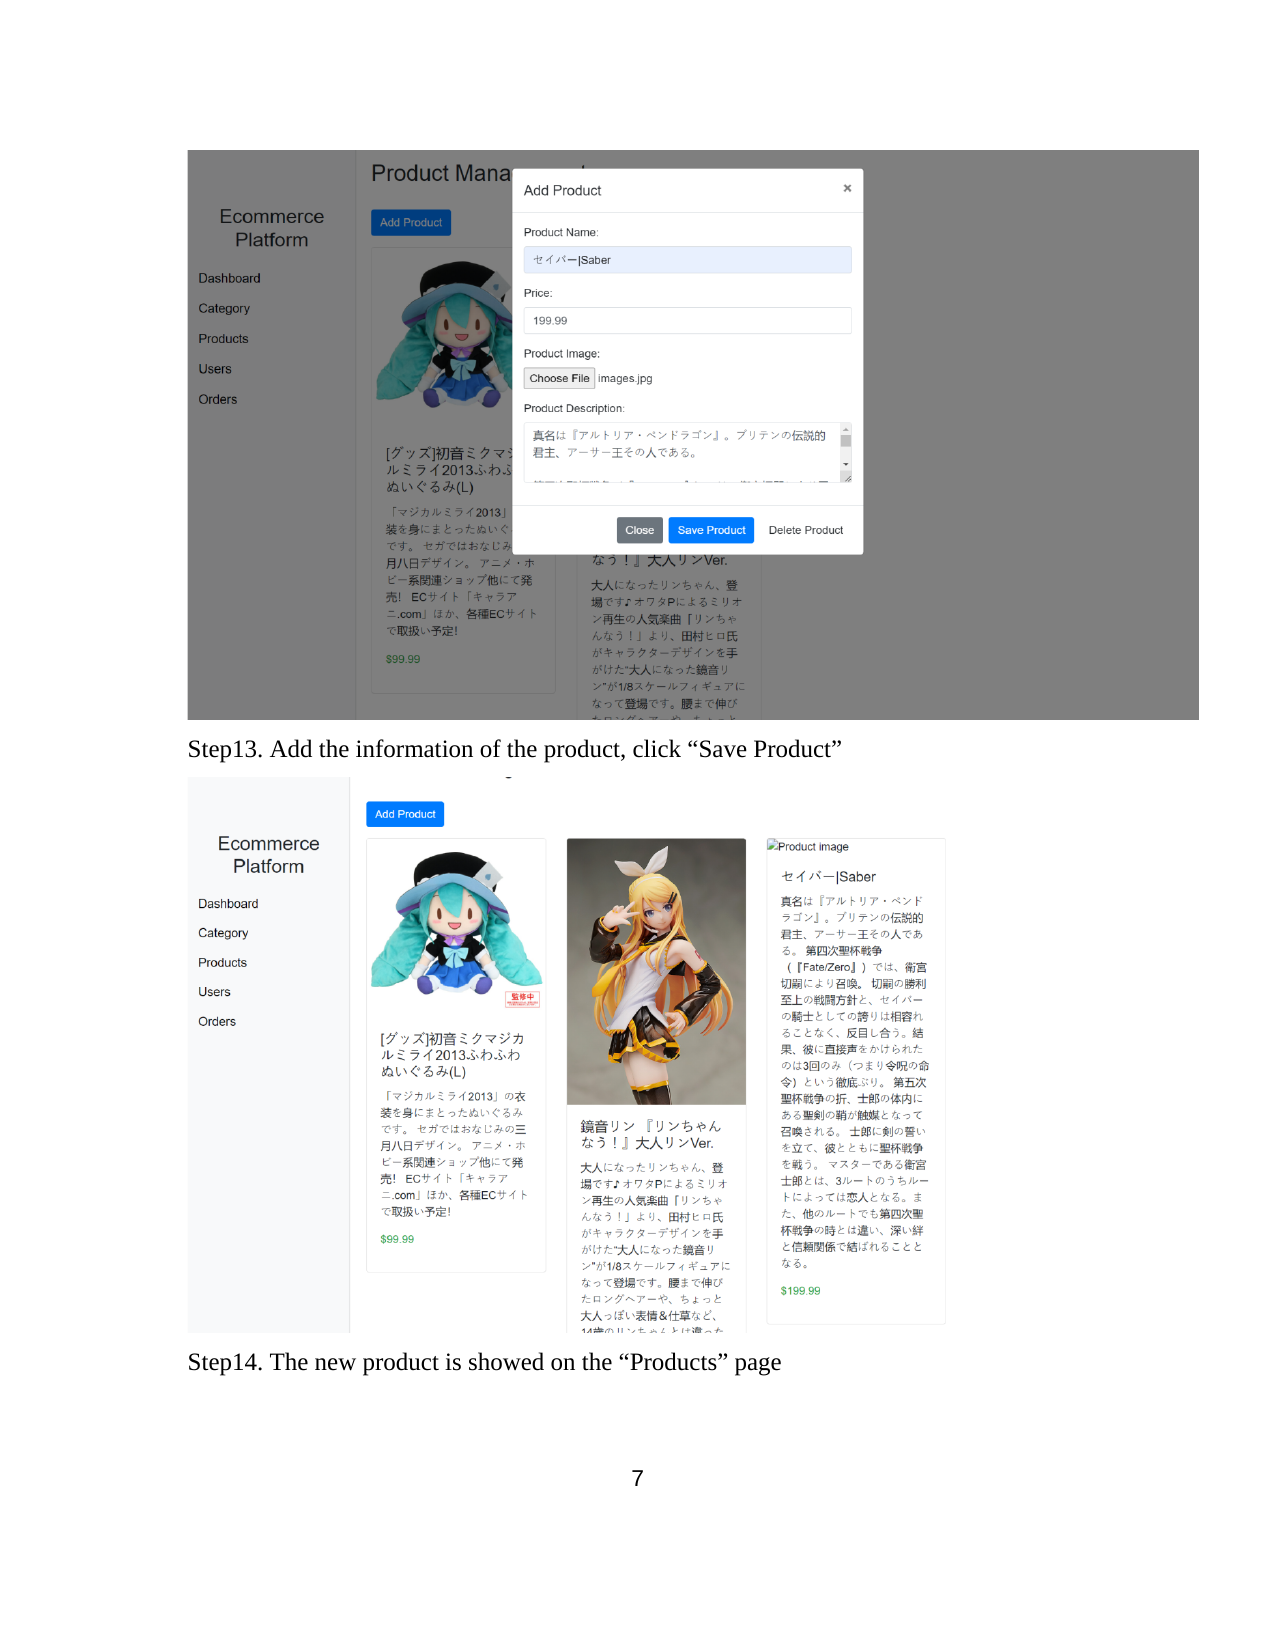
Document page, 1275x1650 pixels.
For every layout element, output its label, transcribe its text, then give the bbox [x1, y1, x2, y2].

text Step14. The new product is showed on the “Products” page [187, 1347, 1087, 1376]
picture [187, 150, 1199, 720]
text Step13. Add the information of the product, click “Save Product” [187, 734, 1087, 763]
picture [187, 777, 1161, 1333]
